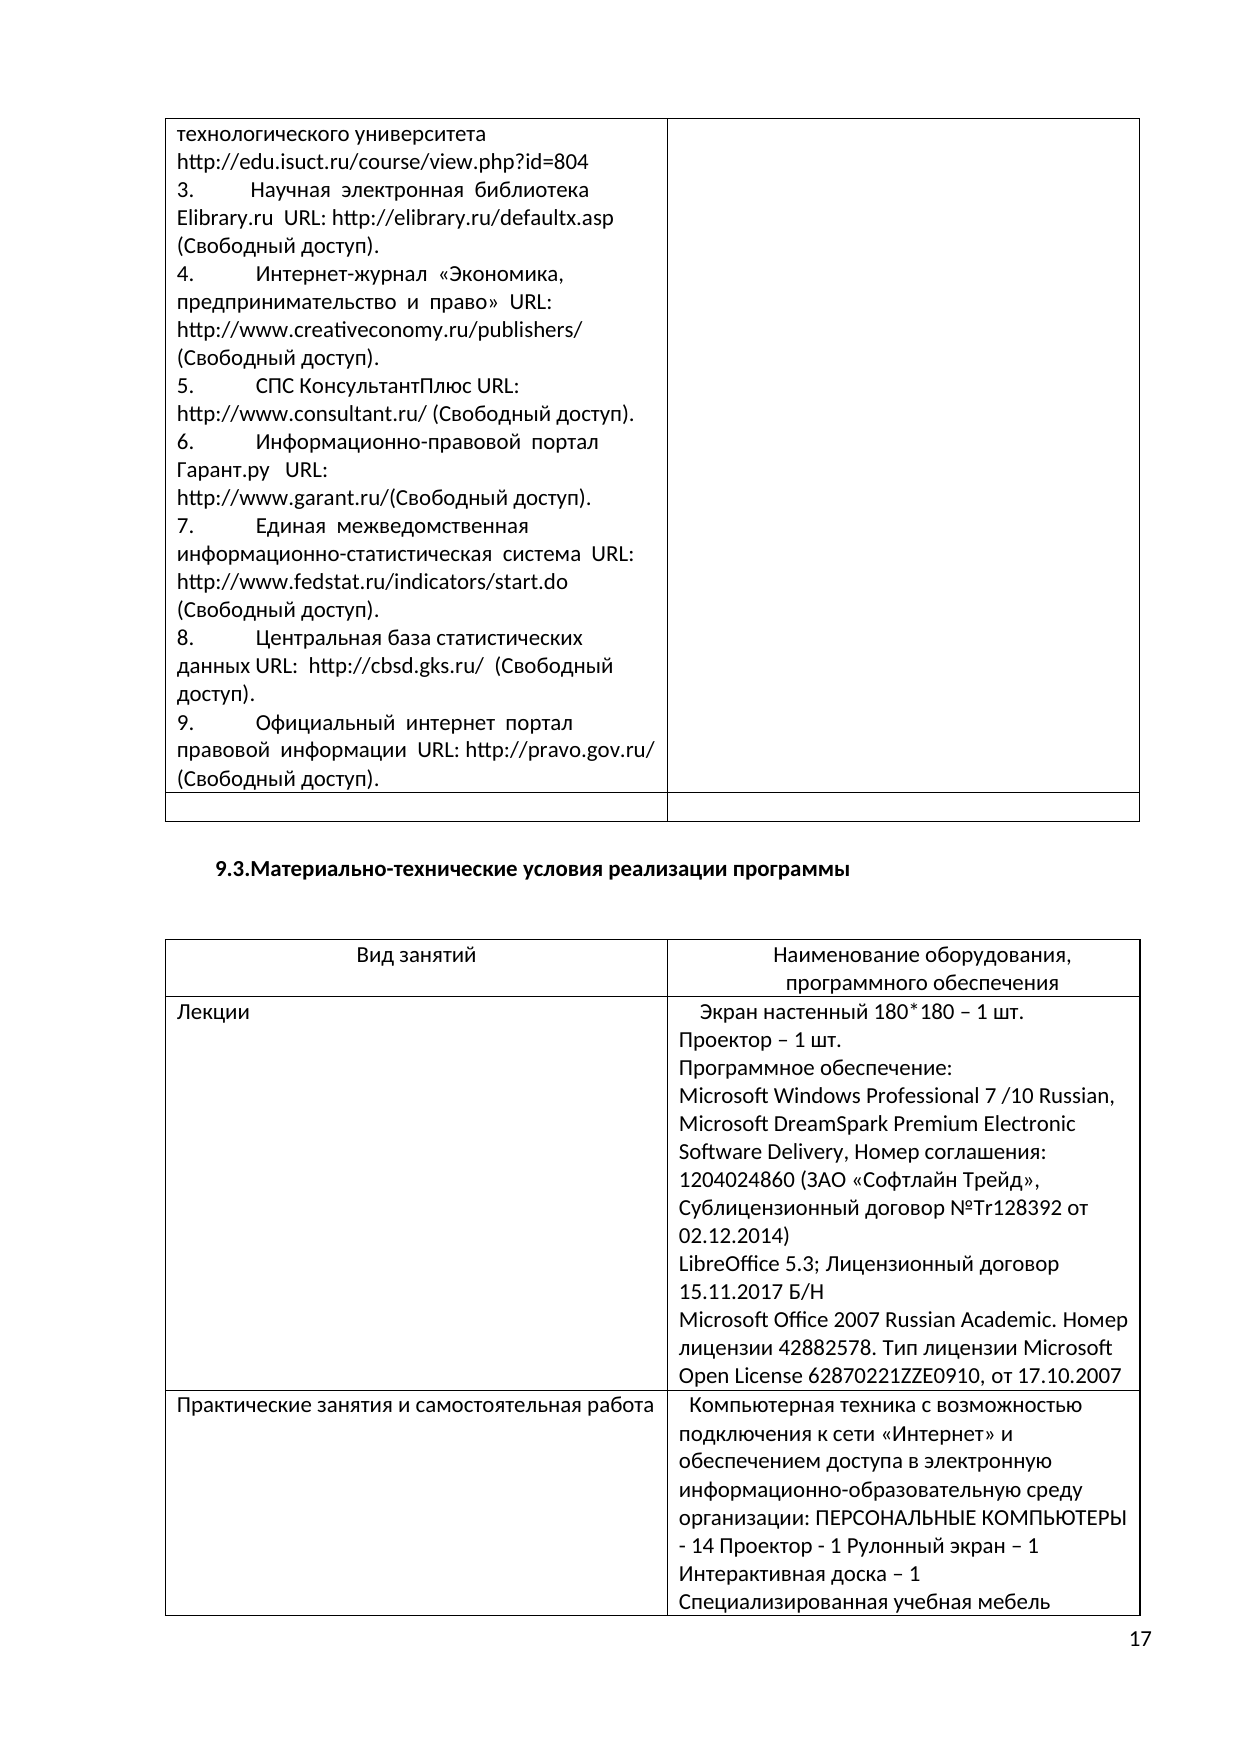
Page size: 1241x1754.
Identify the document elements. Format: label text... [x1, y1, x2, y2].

table_header Наименование оборудования, программного обеспечения [668, 940, 1139, 996]
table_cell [166, 1391, 667, 1615]
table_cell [668, 119, 1139, 792]
table_cell Лекции [166, 997, 667, 1389]
table_header Вид занятий [166, 940, 667, 996]
list 9.3.Материально-технические условия реализации программы [215, 854, 1152, 882]
table_cell [166, 793, 667, 821]
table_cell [668, 1391, 1139, 1615]
table_cell Экран настенный 180*180 – 1 шт. Проектор – 1 шт. Программное обеспечение: Microsoft Windows Professional 7 /10 Russian, Microsoft DreamSpark Premium Electronic Software Delivery, Номер соглашения: 1204024860 (ЗАО «Софтлайн Трейд», Сублицензионный договор №Tr128392 от 02.12.2014) LibreOffice 5.3; Лицензионный договор 15.11.2017 Б/Н Microsoft Office 2007 Russian Academic. Номер лицензии 42882578. Тип лицензии Microsoft Open License 62870221ZZE0910, от 17.10.2007 [668, 997, 1139, 1389]
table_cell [166, 119, 667, 792]
table_cell [668, 793, 1139, 821]
